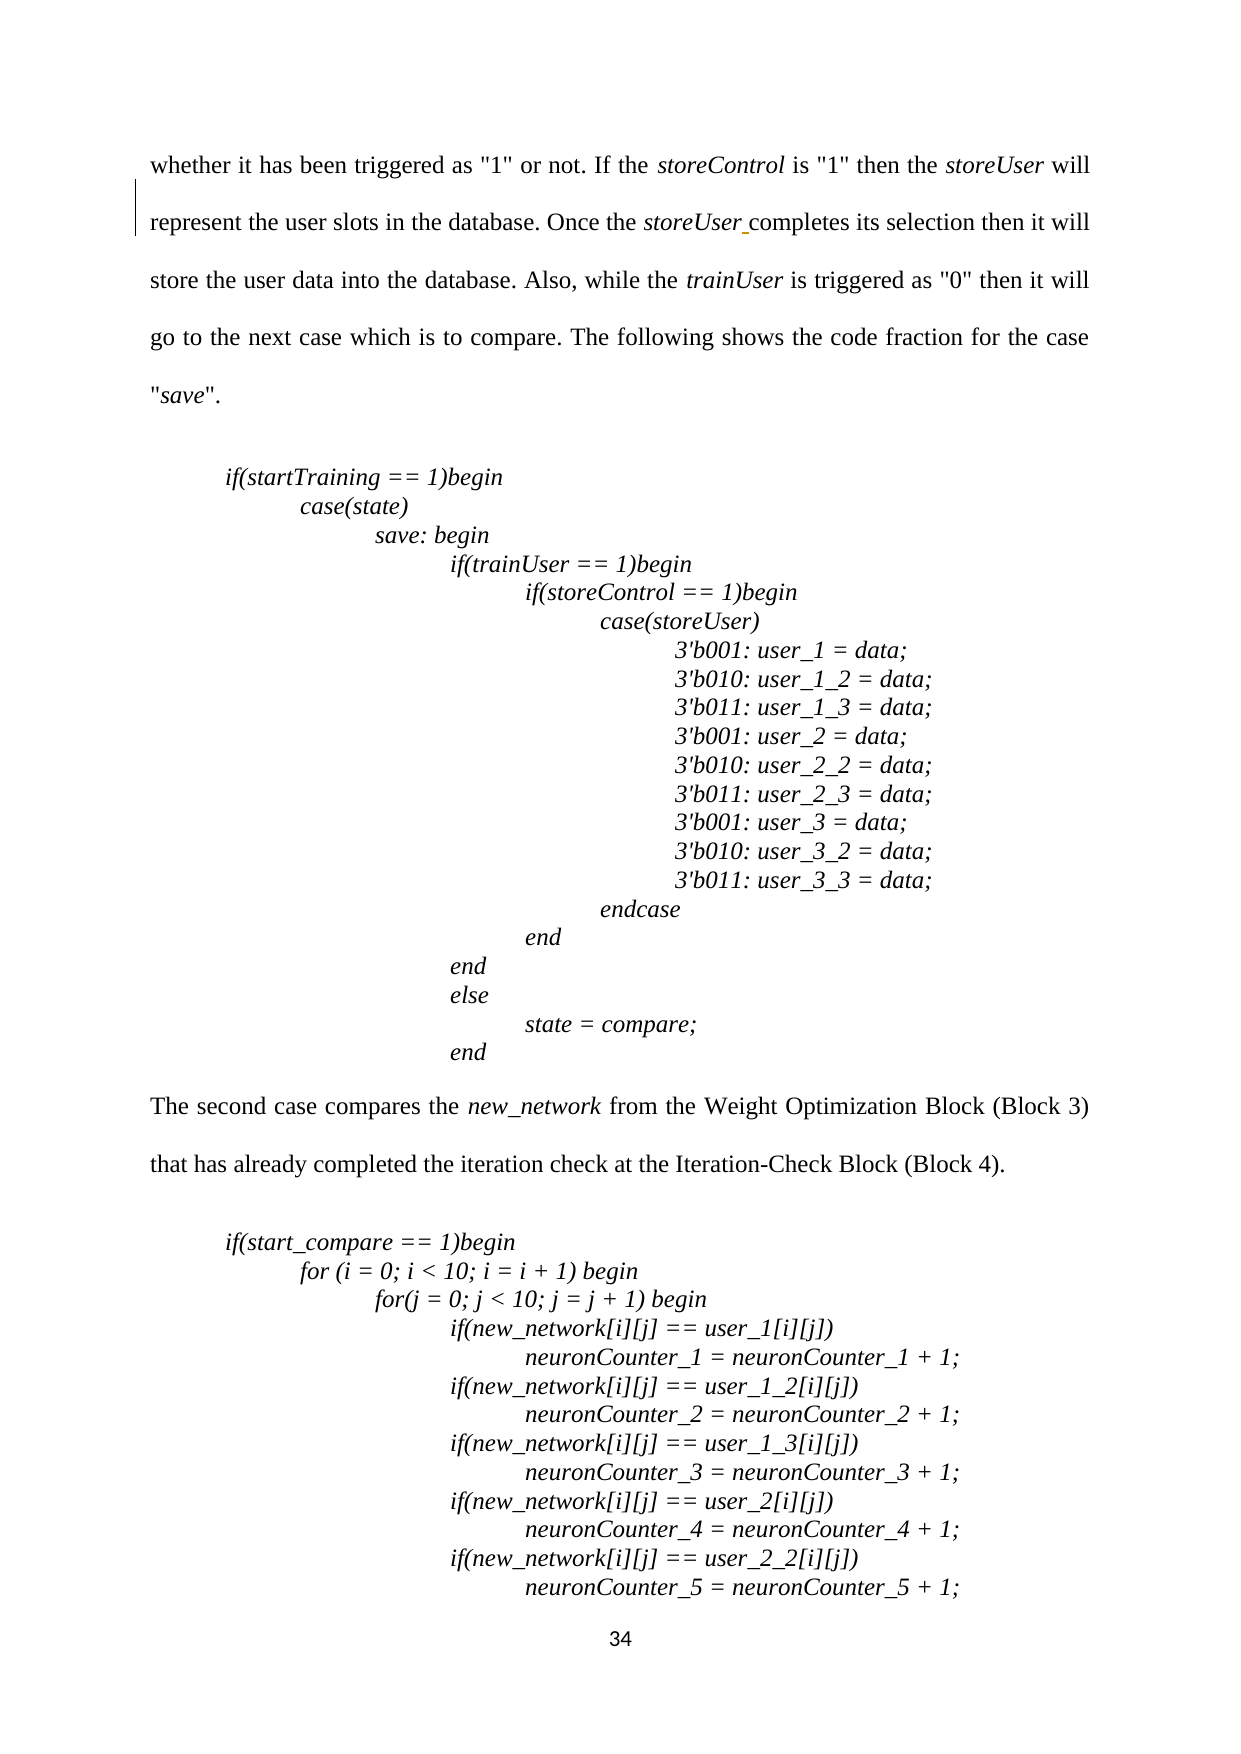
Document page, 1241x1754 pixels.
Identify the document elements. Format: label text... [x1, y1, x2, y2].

text end [150, 951, 1090, 980]
text end [150, 1037, 1090, 1066]
text 3'b001: user_2 = data; [150, 721, 1090, 750]
text 3'b010: user_3_2 = data; [150, 836, 1090, 865]
text whether it has been triggered as "1" or not. If the storeControl is "1" then the storeUser will represent the user slots in the database. Once the storeUsercompletes its selection then it will store the user data into the database. Also, while the trainUser is triggered as "0" then it will go to the next case which is to compare. The following shows the code fraction for the case "save". [150, 150, 1090, 409]
text 3'b010: user_2_2 = data; [150, 750, 1090, 779]
text The second case compares the new_network from the Weight Optimization Block (Block 3) that has already completed the iteration check at the Iteration-Check Block (Block 4). [150, 1091, 1090, 1177]
text if(new_network[i][j] == user_1_3[i][j]) [150, 1428, 1090, 1457]
text if(new_network[i][j] == user_2_2[i][j]) [150, 1543, 1090, 1572]
text 3'b001: user_1 = data; [150, 635, 1090, 664]
text 3'b011: user_2_3 = data; [150, 779, 1090, 807]
text state = compare; [150, 1009, 1090, 1037]
text if(storeControl == 1)begin [150, 577, 1090, 606]
text if(start_compare == 1)begin [150, 1227, 1090, 1256]
text if(new_network[i][j] == user_1_2[i][j]) [150, 1371, 1090, 1399]
text if(new_network[i][j] == user_1[i][j]) [150, 1313, 1090, 1342]
text if(startTraining == 1)begin [150, 462, 1090, 491]
text neuronCounter_2 = neuronCounter_2 + 1; [150, 1399, 1090, 1428]
text 3'b001: user_3 = data; [150, 807, 1090, 836]
text for (i = 0; i < 10; i = i + 1) begin [150, 1256, 1090, 1284]
text endcase [150, 894, 1090, 922]
text end [150, 922, 1090, 951]
text case(state) [150, 491, 1090, 520]
text 3'b011: user_1_3 = data; [150, 692, 1090, 721]
text 3'b011: user_3_3 = data; [150, 865, 1090, 894]
text neuronCounter_1 = neuronCounter_1 + 1; [150, 1342, 1090, 1371]
text if(trainUser == 1)begin [150, 549, 1090, 577]
text case(storeUser) [150, 606, 1090, 635]
text neuronCounter_3 = neuronCounter_3 + 1; [150, 1457, 1090, 1486]
text 3'b010: user_1_2 = data; [150, 664, 1090, 692]
text if(new_network[i][j] == user_2[i][j]) [150, 1486, 1090, 1514]
text save: begin [150, 520, 1090, 549]
text else [150, 980, 1090, 1009]
text neuronCounter_5 = neuronCounter_5 + 1; [150, 1572, 1090, 1601]
text neuronCounter_4 = neuronCounter_4 + 1; [150, 1514, 1090, 1543]
text for(j = 0; j < 10; j = j + 1) begin [150, 1284, 1090, 1313]
